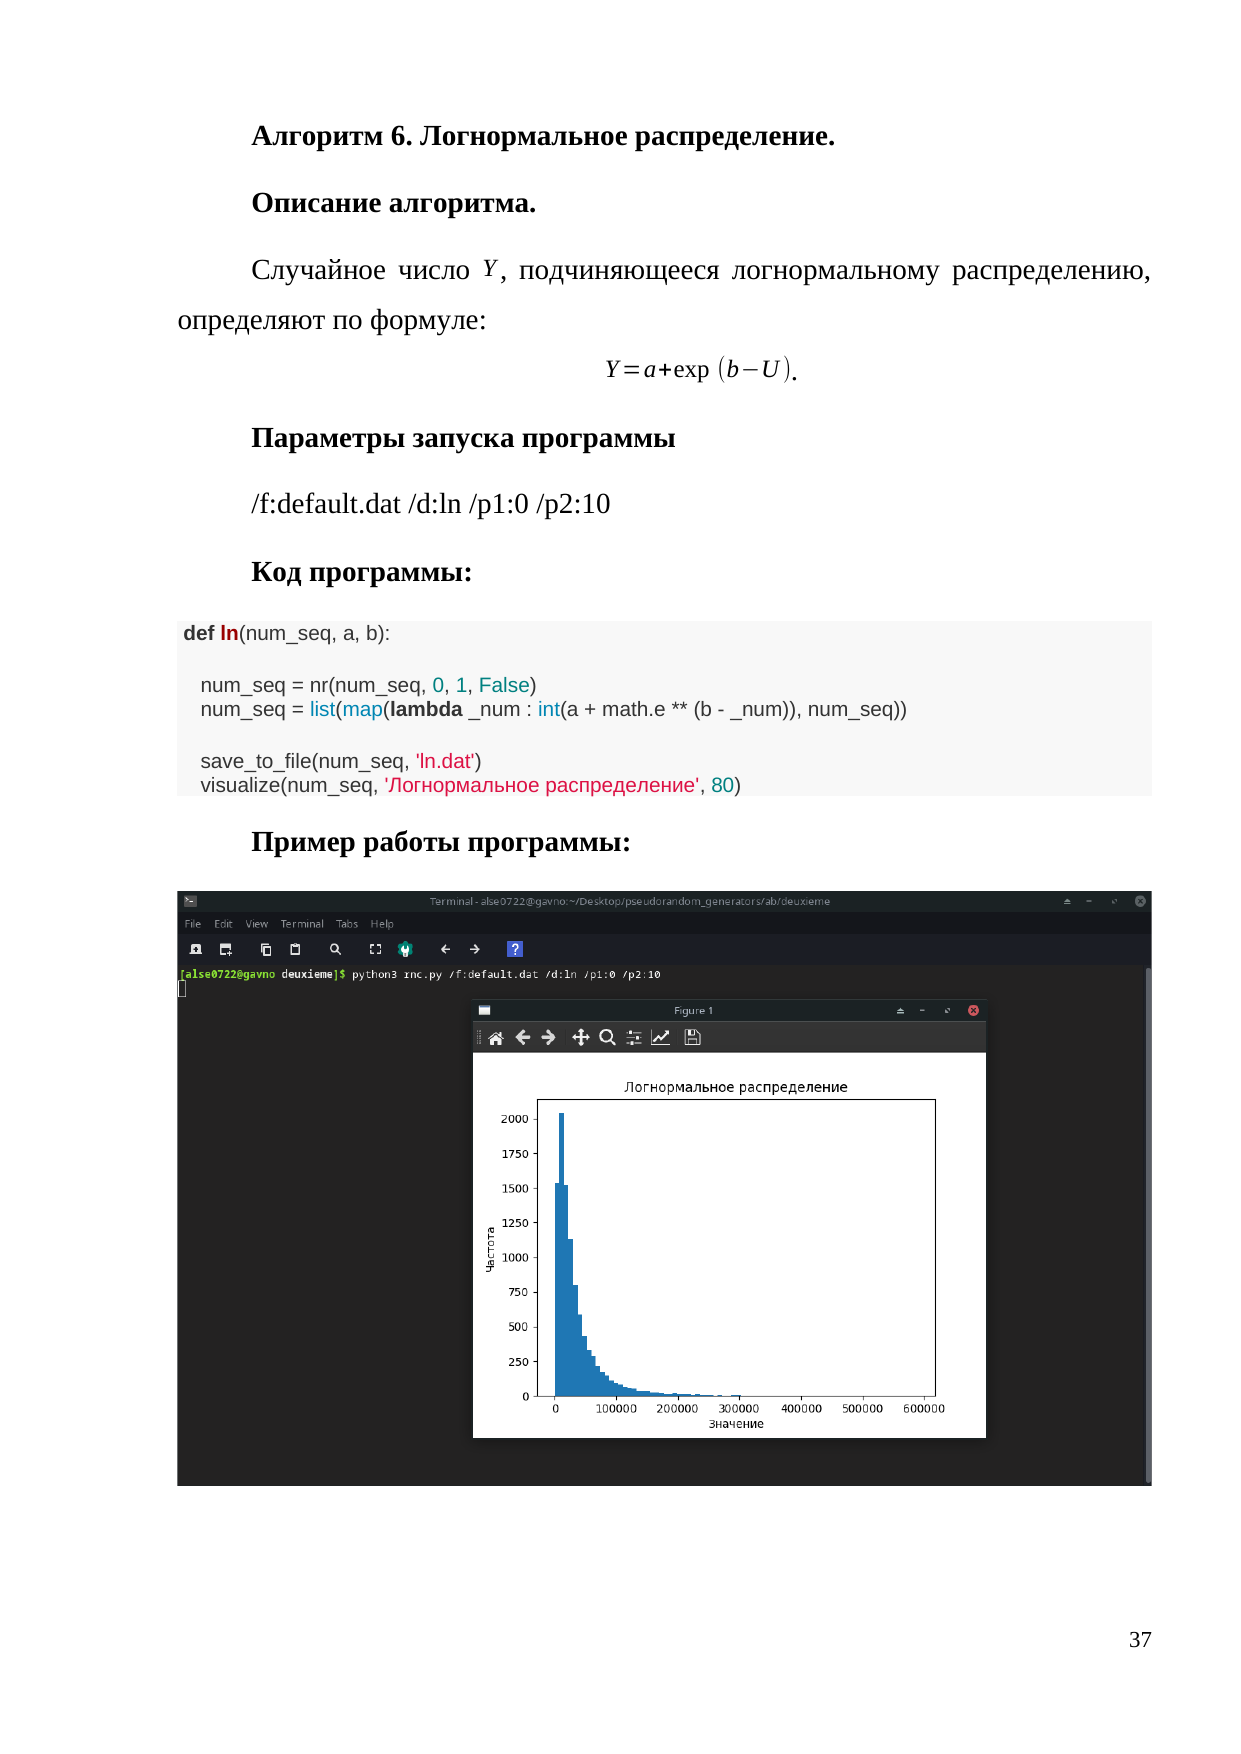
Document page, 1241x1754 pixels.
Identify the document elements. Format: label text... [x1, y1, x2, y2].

text num_seq = nr(num_seq, 0, 1, False) [177, 673, 1152, 697]
text def ln(num_seq, a, b): [177, 621, 1152, 644]
text . [177, 353, 1152, 386]
text Пример работы программы: [177, 824, 1152, 858]
text Код программы: [177, 554, 1152, 587]
text num_seq = list(map(lambda _num : int(a + math.e ** (b - _num)), num_seq)) [177, 697, 1152, 721]
text Параметры запуска программы [177, 420, 1152, 453]
text /f:default.dat /d:ln /p1:0 /p2:10 [177, 487, 1152, 520]
text visualize(num_seq, 'Логнормальное распределение', 80) [177, 772, 1152, 796]
text save_to_file(num_seq, 'ln.dat') [177, 748, 1152, 772]
picture [177, 891, 1152, 1486]
text Описание алгоритма. [177, 185, 1152, 219]
text Алгоритм 6. Логнормальное распределение. [177, 118, 1152, 152]
text Случайное число , подчиняющееся логнормальному распределению, определяют по формуле: [177, 252, 1152, 336]
